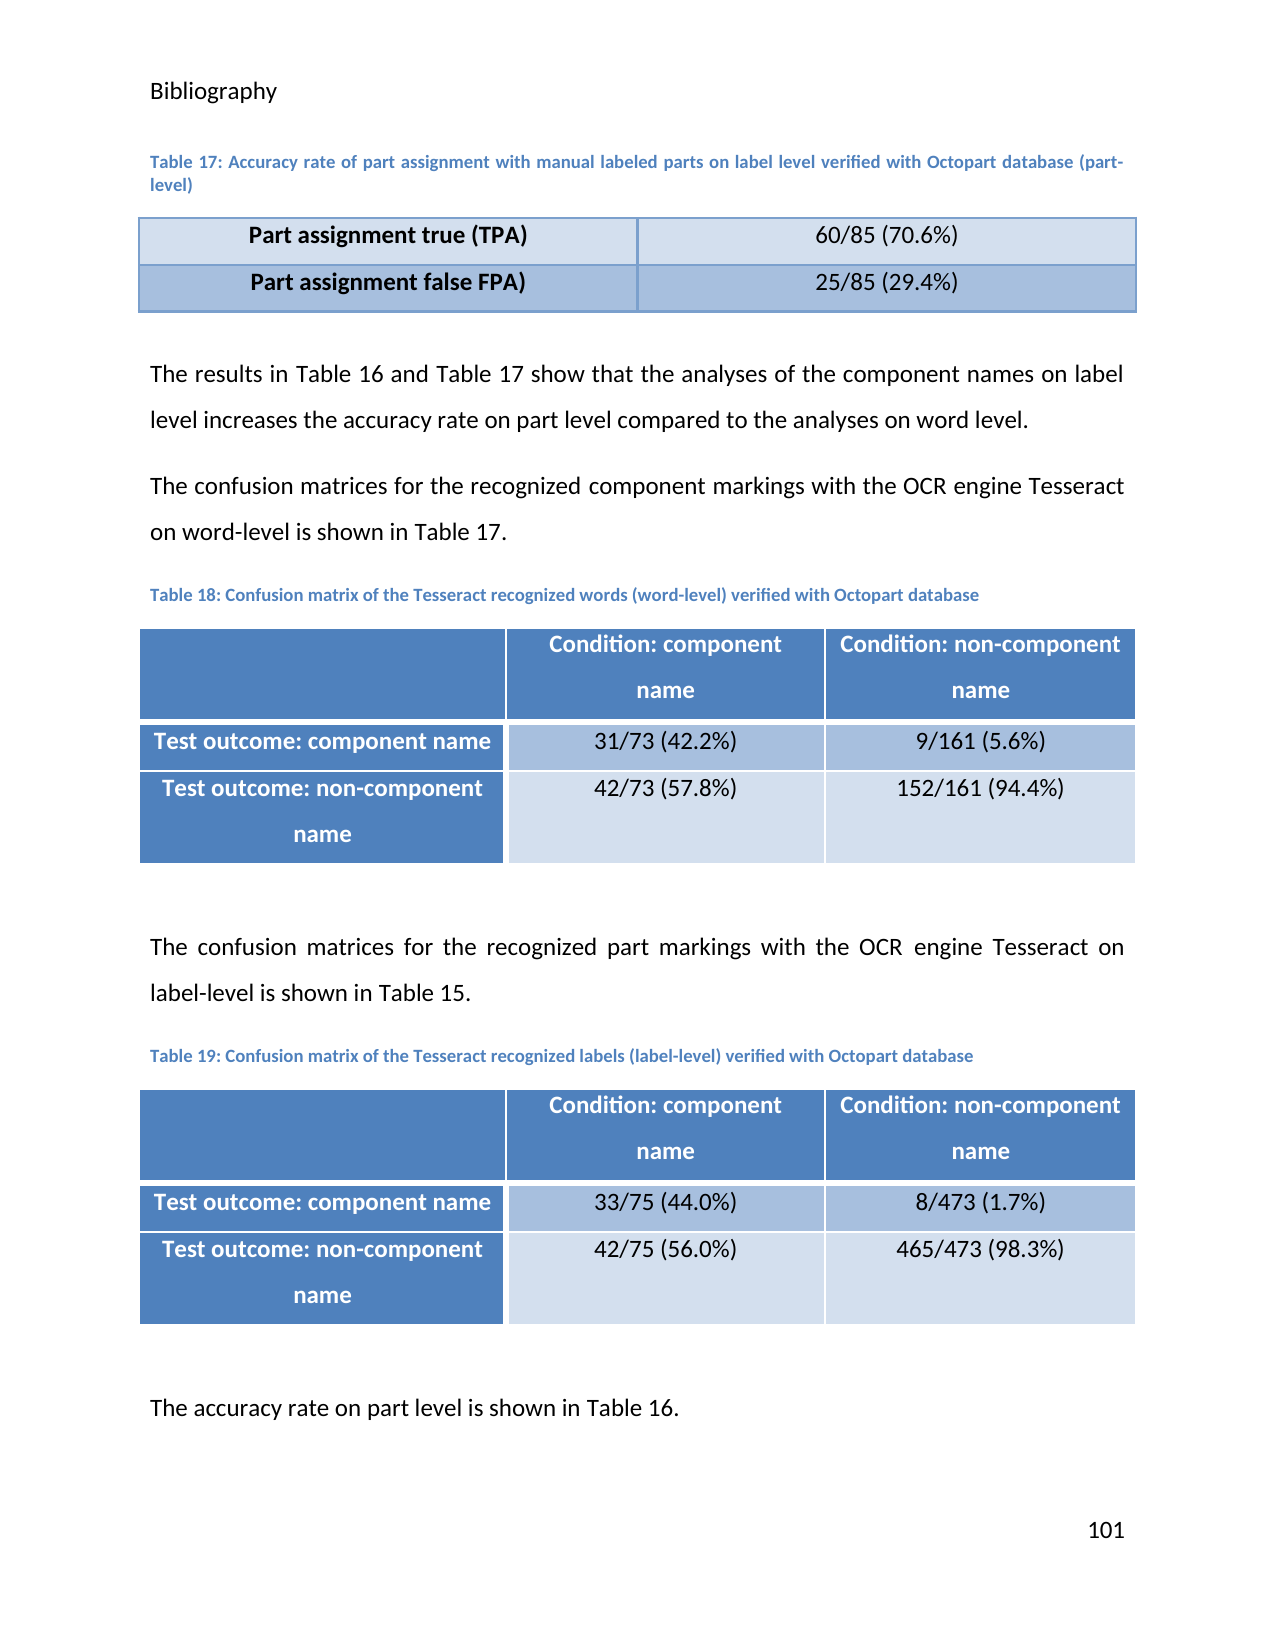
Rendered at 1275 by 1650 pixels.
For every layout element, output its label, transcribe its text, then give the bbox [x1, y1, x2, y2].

table_cell 9/161 (5.6%) [826, 725, 1135, 770]
table_header [140, 1090, 505, 1180]
table_cell 33/75 (44.0%) [509, 1186, 824, 1231]
table_cell 152/161 (94.4%) [826, 772, 1135, 863]
table_header [140, 629, 505, 719]
table_cell Test outcome: component name [140, 1186, 503, 1231]
table_header Condition: component name [507, 1090, 824, 1180]
table_header Condition: non-component name [826, 1090, 1135, 1180]
text The confusion matrices for the recognized part markings with the OCR engine Tesseract on label-level is shown in Table 15. [150, 931, 1125, 1008]
table_cell Test outcome: component name [140, 725, 503, 770]
table_cell 42/73 (57.8%) [509, 772, 824, 863]
table_cell Test outcome: non-component name [140, 1233, 503, 1324]
table_cell 31/73 (42.2%) [509, 725, 824, 770]
table_header 60/85 (70.6%) [639, 219, 1135, 263]
table_cell 8/473 (1.7%) [826, 1186, 1135, 1231]
table_cell Part assignment false FPA) [140, 266, 636, 310]
text The confusion matrices for the recognized component markings with the OCR engine Tesseract on word-level is shown in Table 17. [150, 471, 1125, 547]
table_cell 25/85 (29.4%) [639, 266, 1135, 310]
table_header Condition: non-component name [826, 629, 1135, 719]
text The results in Table 16 and Table 17 show that the analyses of the component names on label level increases the accuracy rate on part level compared to the analyses on word level. [150, 313, 1125, 434]
text The accuracy rate on part level is shown in Table 16. [150, 1392, 1125, 1423]
table_header Part assignment true (TPA) [140, 219, 636, 263]
table_cell 465/473 (98.3%) [826, 1233, 1135, 1324]
table_cell Test outcome: non-component name [140, 772, 503, 863]
table_cell 42/75 (56.0%) [509, 1233, 824, 1324]
table_header Condition: component name [507, 629, 824, 719]
